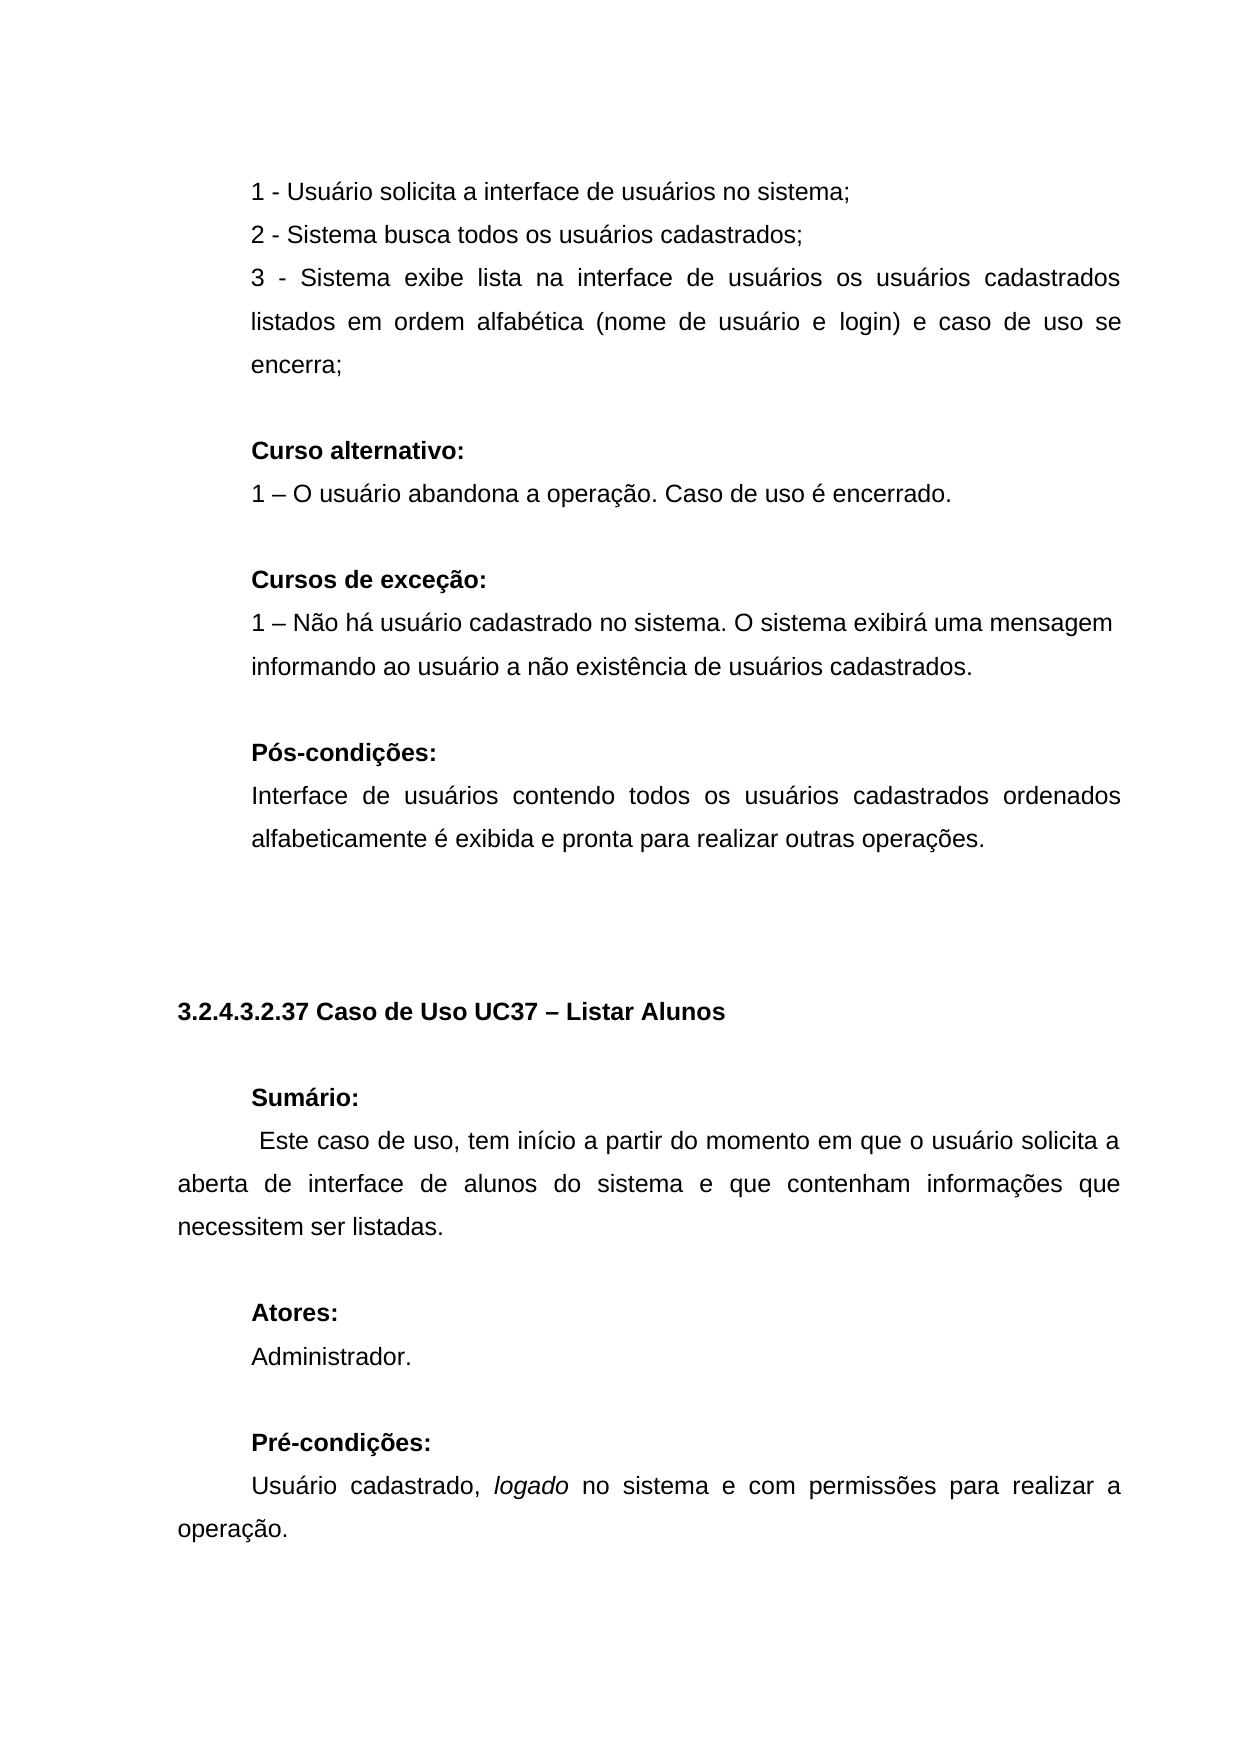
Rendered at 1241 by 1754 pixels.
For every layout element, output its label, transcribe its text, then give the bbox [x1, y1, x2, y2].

text Usuário cadastrado, logado no sistema e com permissões para realizar a operação. [177, 1471, 1122, 1543]
text 1 – O usuário abandona a operação. Caso de uso é encerrado. [177, 479, 1122, 508]
text Interface de usuários contendo todos os usuários cadastrados ordenados alfabeticamente é exibida e pronta para realizar outras operações. [251, 781, 1122, 853]
text Cursos de exceção: [177, 565, 1122, 594]
text Sumário: [177, 1083, 1122, 1112]
text 2 - Sistema busca todos os usuários cadastrados; [251, 220, 1122, 249]
text Este caso de uso, tem início a partir do momento em que o usuário solicita a aberta de interface de alunos do sistema e que contenham informações que necessitem ser listadas. [177, 1126, 1122, 1241]
text Pré-condições: [177, 1428, 1122, 1457]
text 3 - Sistema exibe lista na interface de usuários os usuários cadastrados listados em ordem alfabética (nome de usuário e login) e caso de uso se encerra; [251, 263, 1122, 378]
text Atores: [177, 1298, 1122, 1327]
text Curso alternativo: [177, 436, 1122, 465]
text 3.2.4.3.2.37 Caso de Uso UC37 – Listar Alunos [177, 997, 1122, 1025]
text 1 - Usuário solicita a interface de usuários no sistema; [251, 177, 1122, 206]
text 1 – Não há usuário cadastrado no sistema. O sistema exibirá uma mensagem informando ao usuário a não existência de usuários cadastrados. [251, 608, 1122, 680]
text Administrador. [177, 1342, 1122, 1370]
text Pós-condições: [177, 738, 1122, 767]
